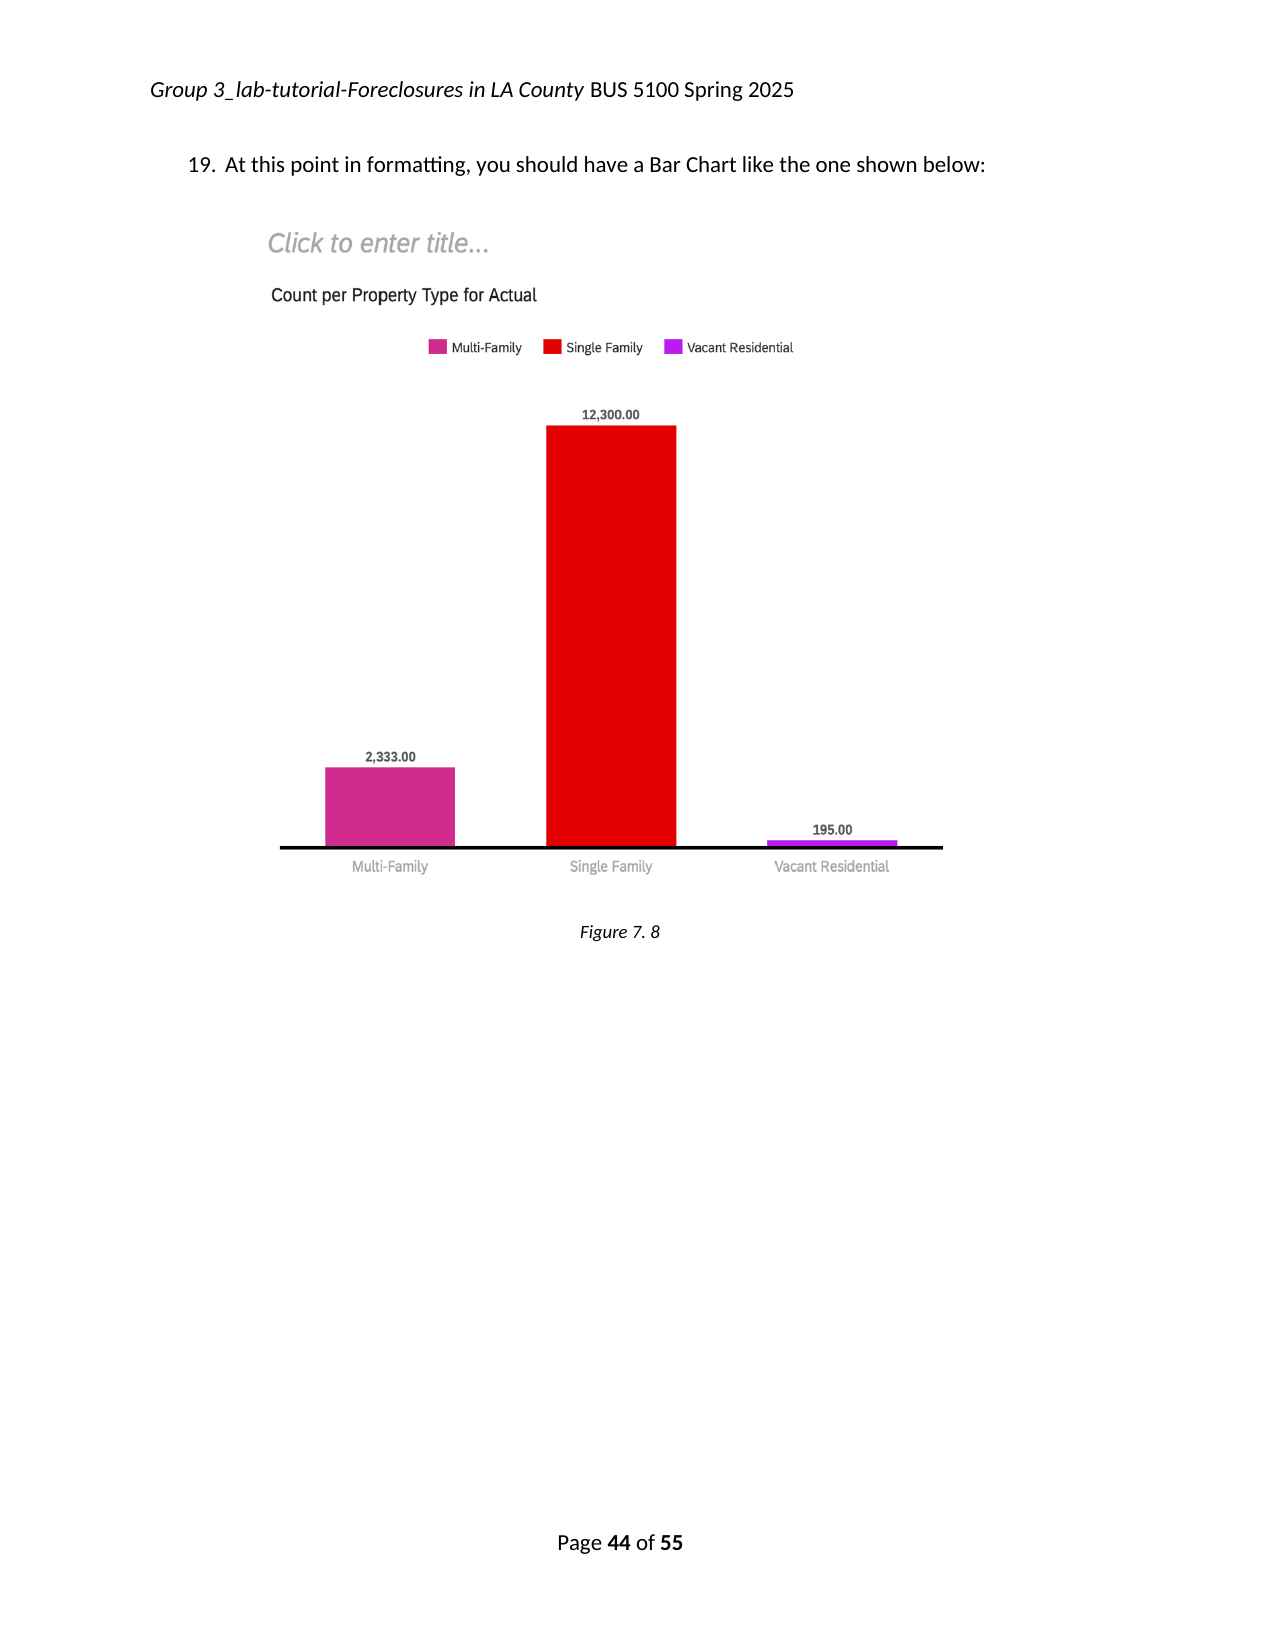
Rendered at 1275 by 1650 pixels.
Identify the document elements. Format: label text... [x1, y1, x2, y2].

picture [262, 214, 1013, 913]
list At this point in formatting, you should have a Bar Chart like the one shown below: [187, 150, 1125, 178]
